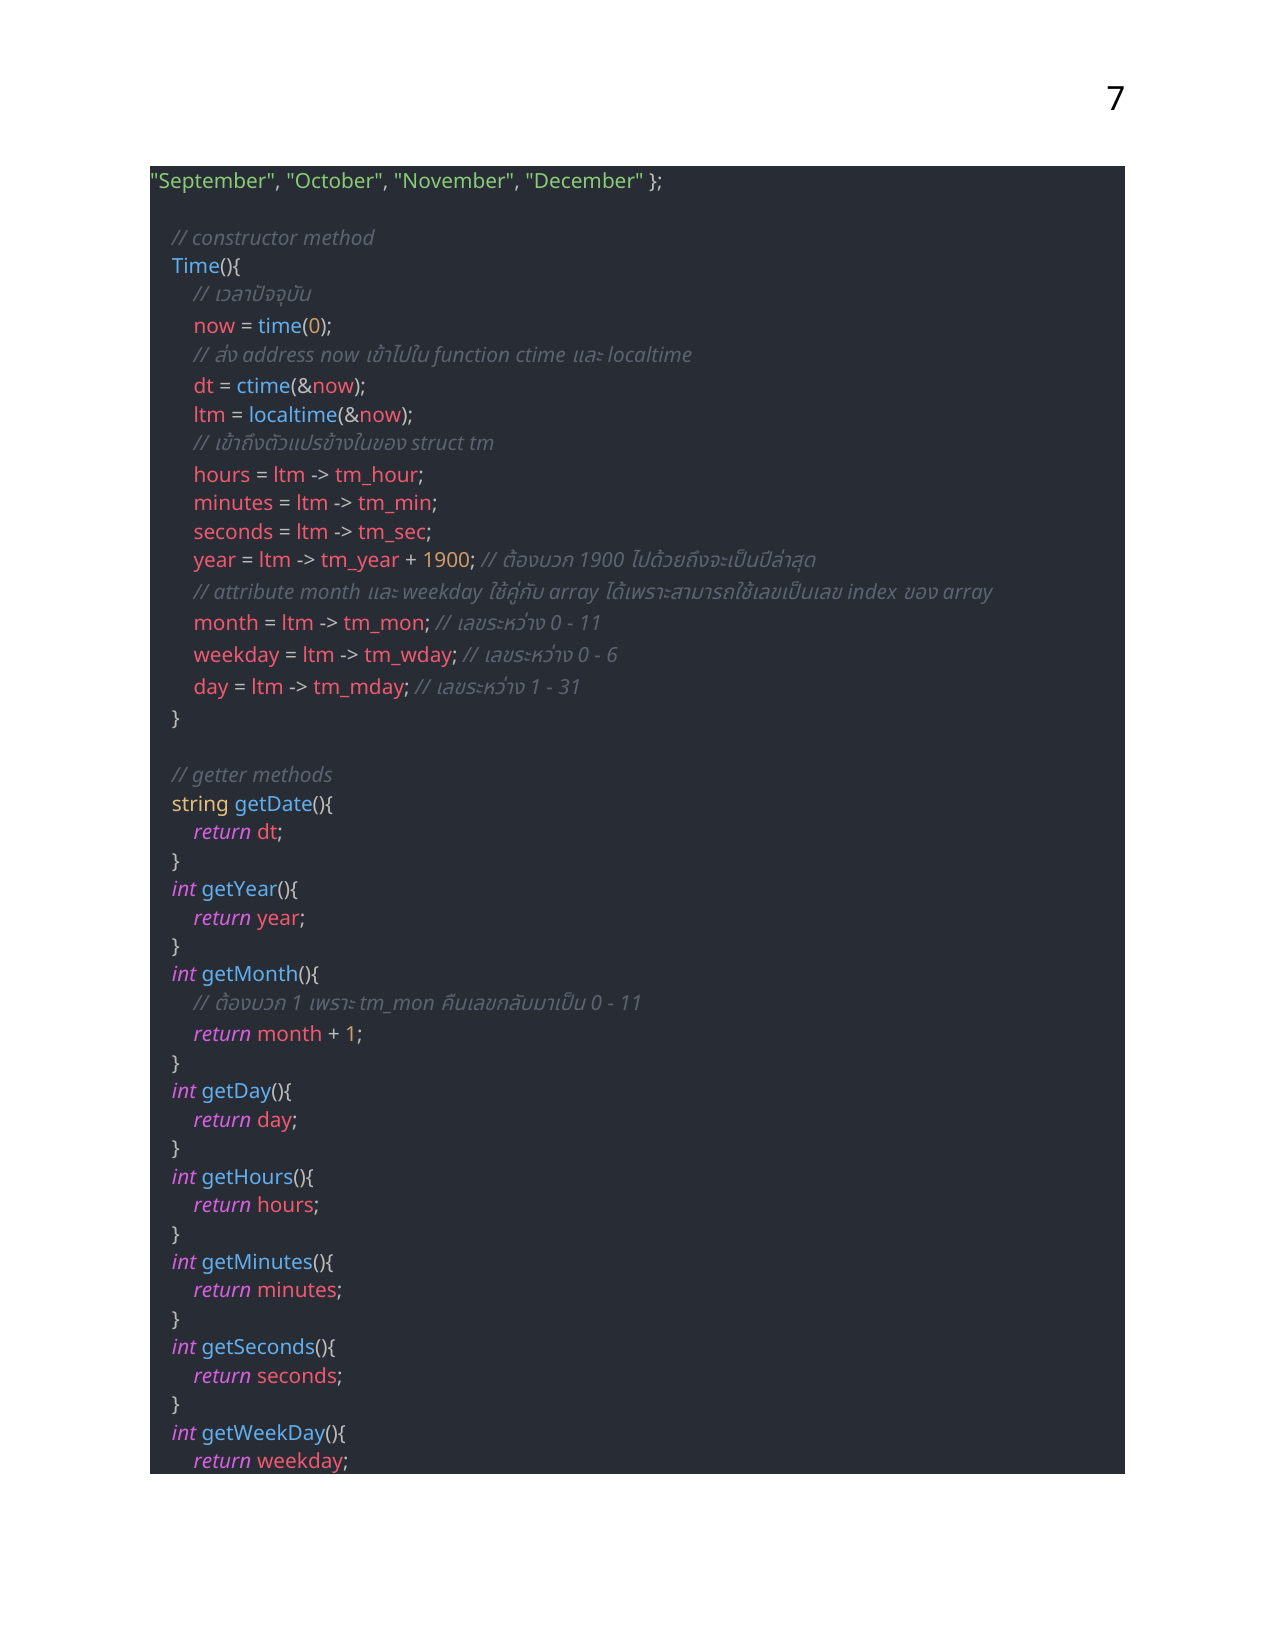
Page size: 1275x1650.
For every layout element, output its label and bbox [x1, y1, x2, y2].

text [150, 166, 1125, 1474]
